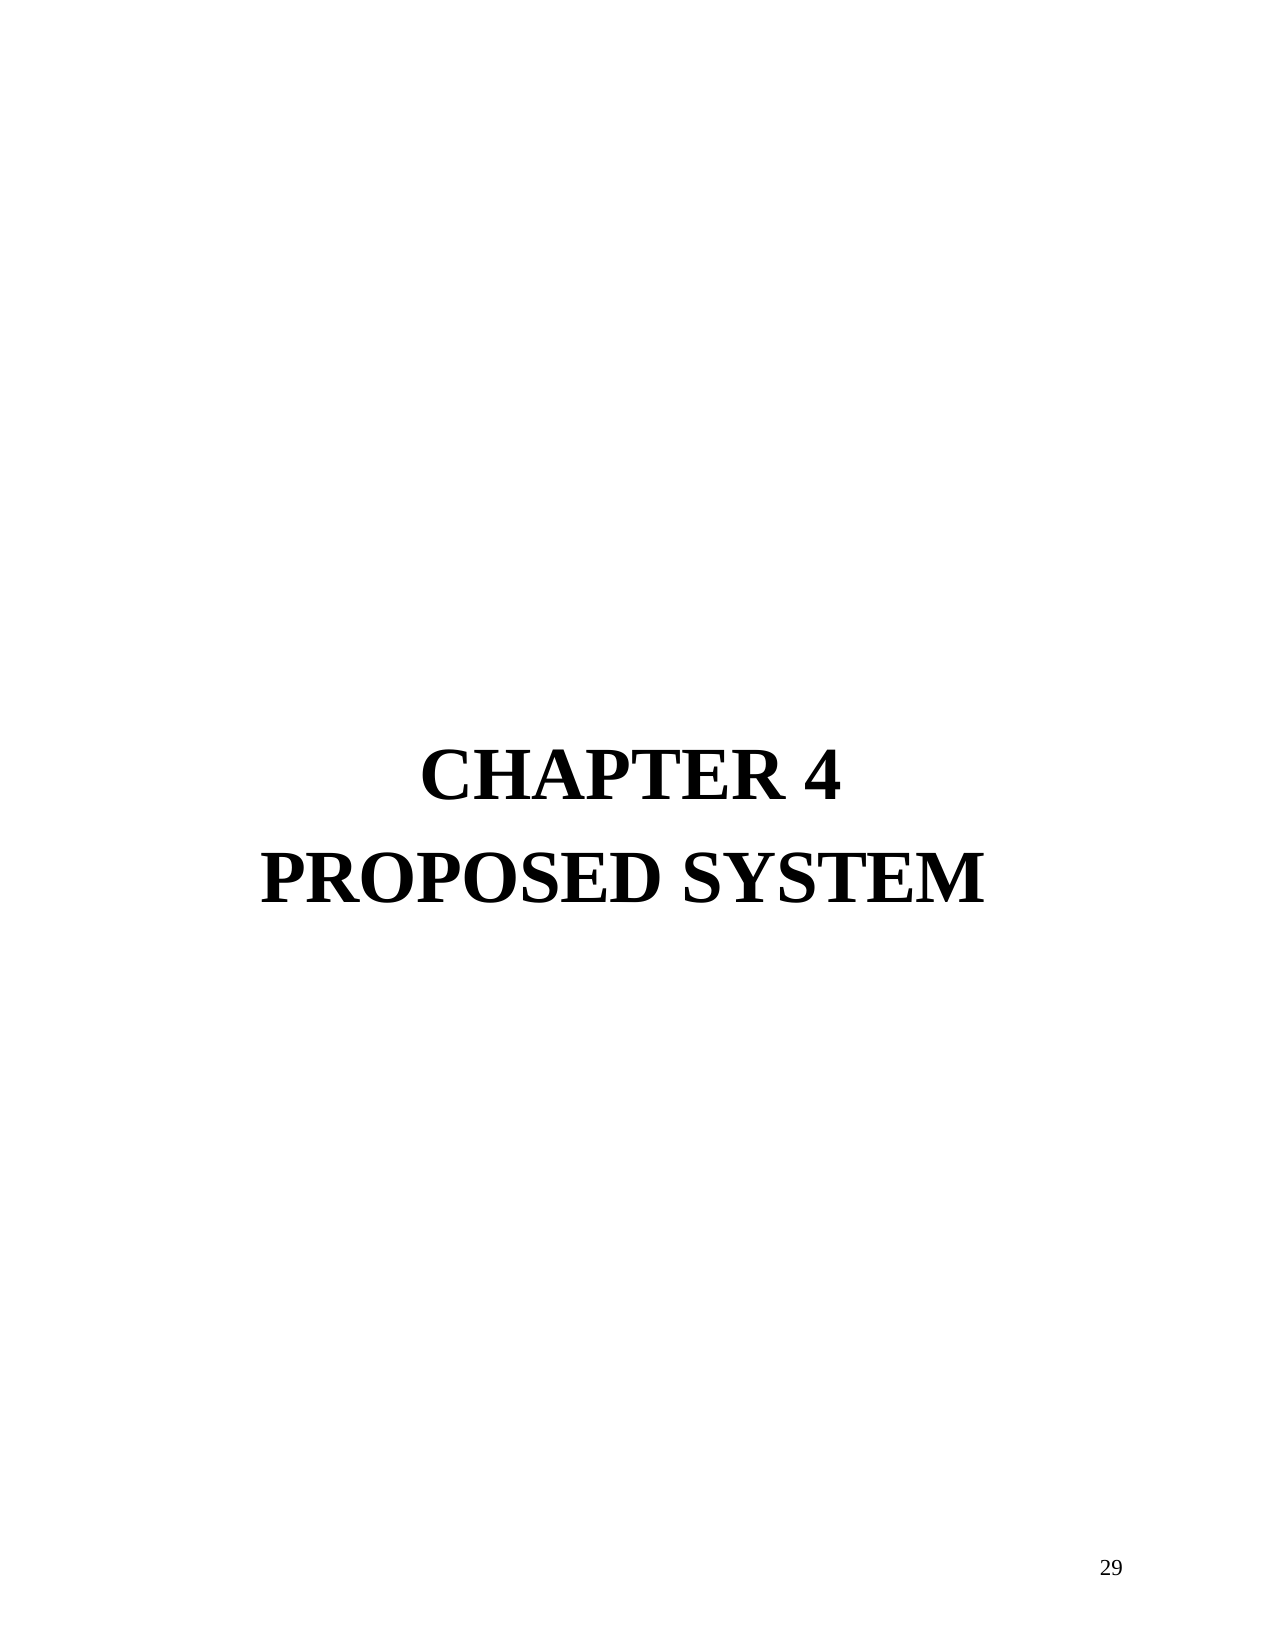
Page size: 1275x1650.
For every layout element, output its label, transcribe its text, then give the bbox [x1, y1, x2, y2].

text CHAPTER 4 PROPOSED SYSTEM [260, 729, 1074, 919]
